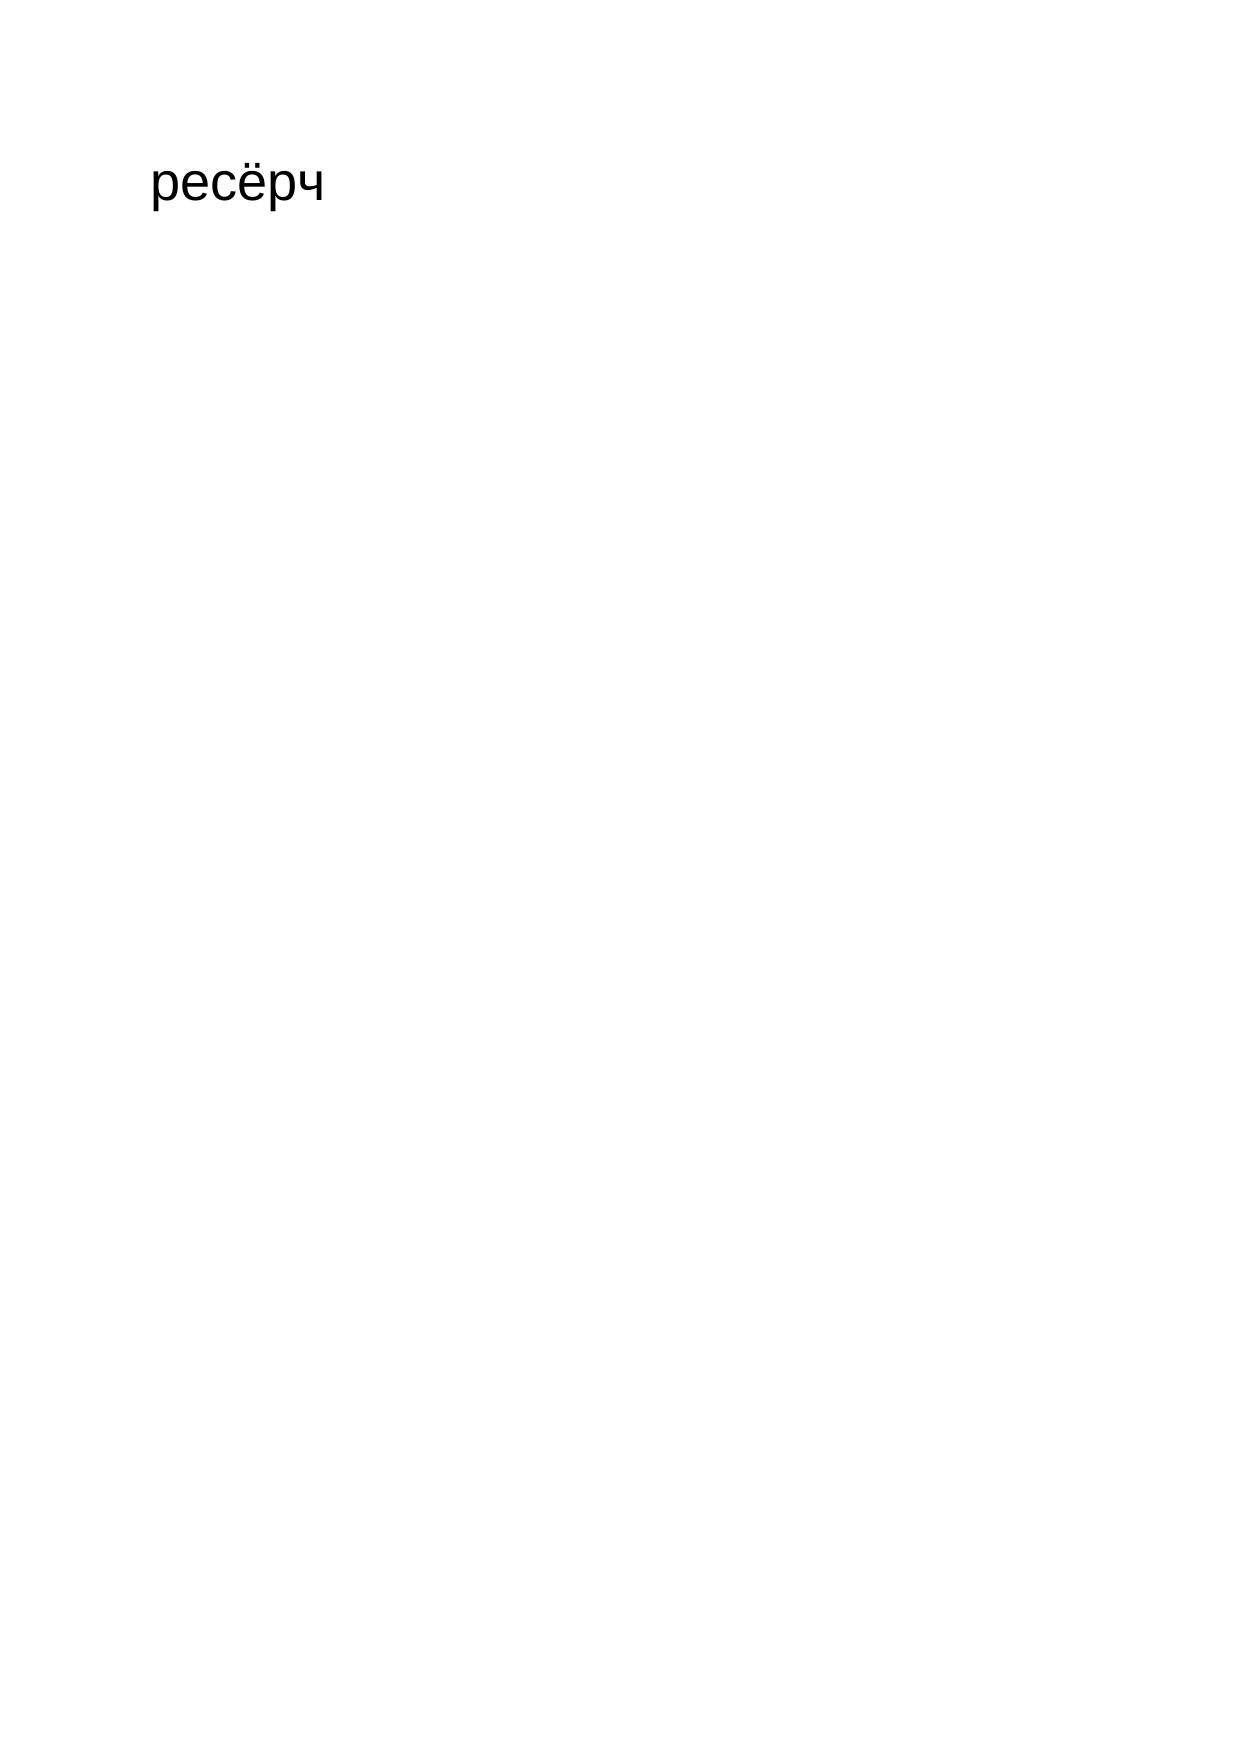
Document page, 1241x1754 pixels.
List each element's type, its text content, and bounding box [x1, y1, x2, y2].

title ресёрч [150, 150, 1090, 212]
